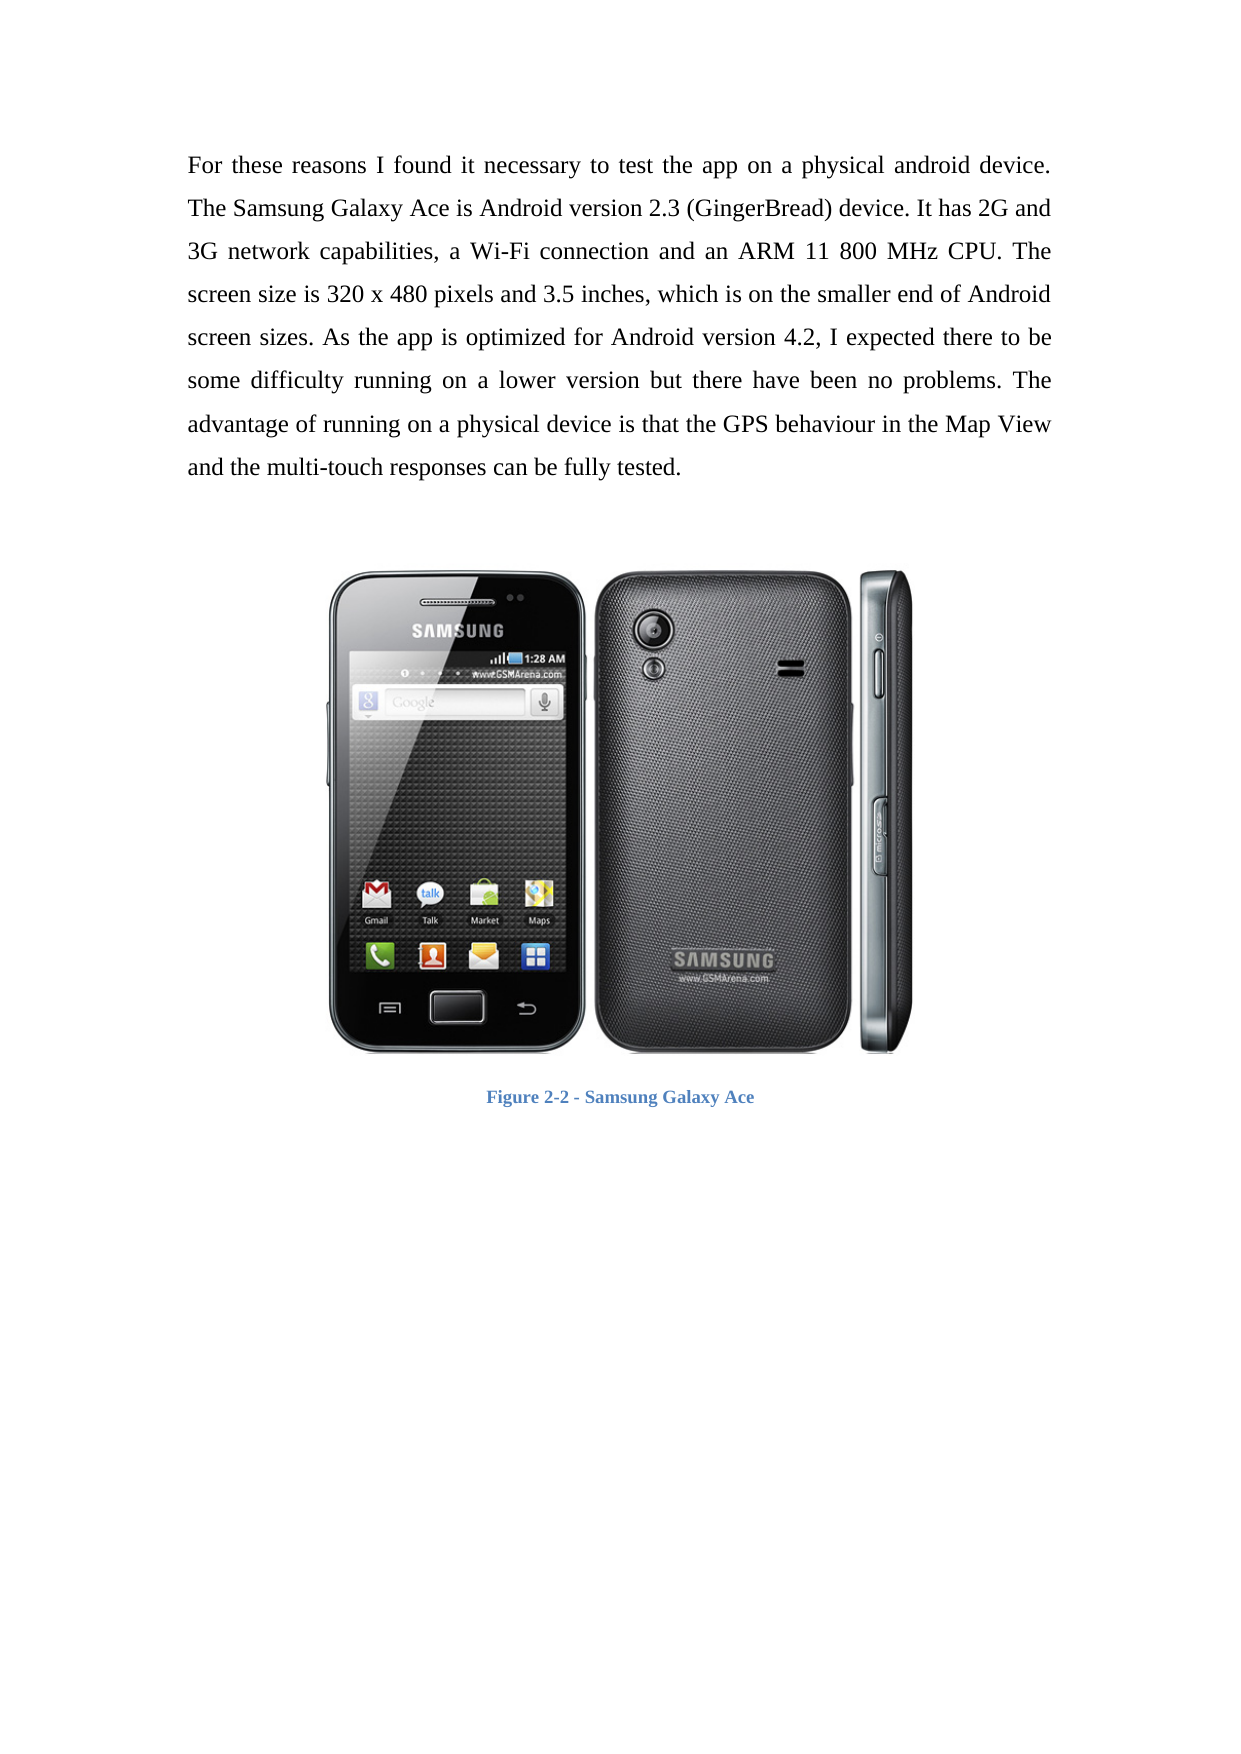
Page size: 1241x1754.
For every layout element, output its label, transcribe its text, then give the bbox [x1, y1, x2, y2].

text For these reasons I found it necessary to test the app on a physical android device. The Samsung Galaxy Ace is Android version 2.3 (GingerBread) device. It has 2G and 3G network capabilities, a Wi-Fi connection and an ARM 11 800 MHz CPU. The screen size is 320 x 480 pixels and 3.5 inches, which is on the smaller end of Android screen sizes. As the app is optimized for Android version 4.2, I expected there to be some difficulty running on a lower version but there have been no problems. The advantage of running on a physical device is that the GPS behaviour in the Map View and the multi-touch responses can be fully tested. [187, 150, 1053, 481]
picture [325, 563, 915, 1059]
